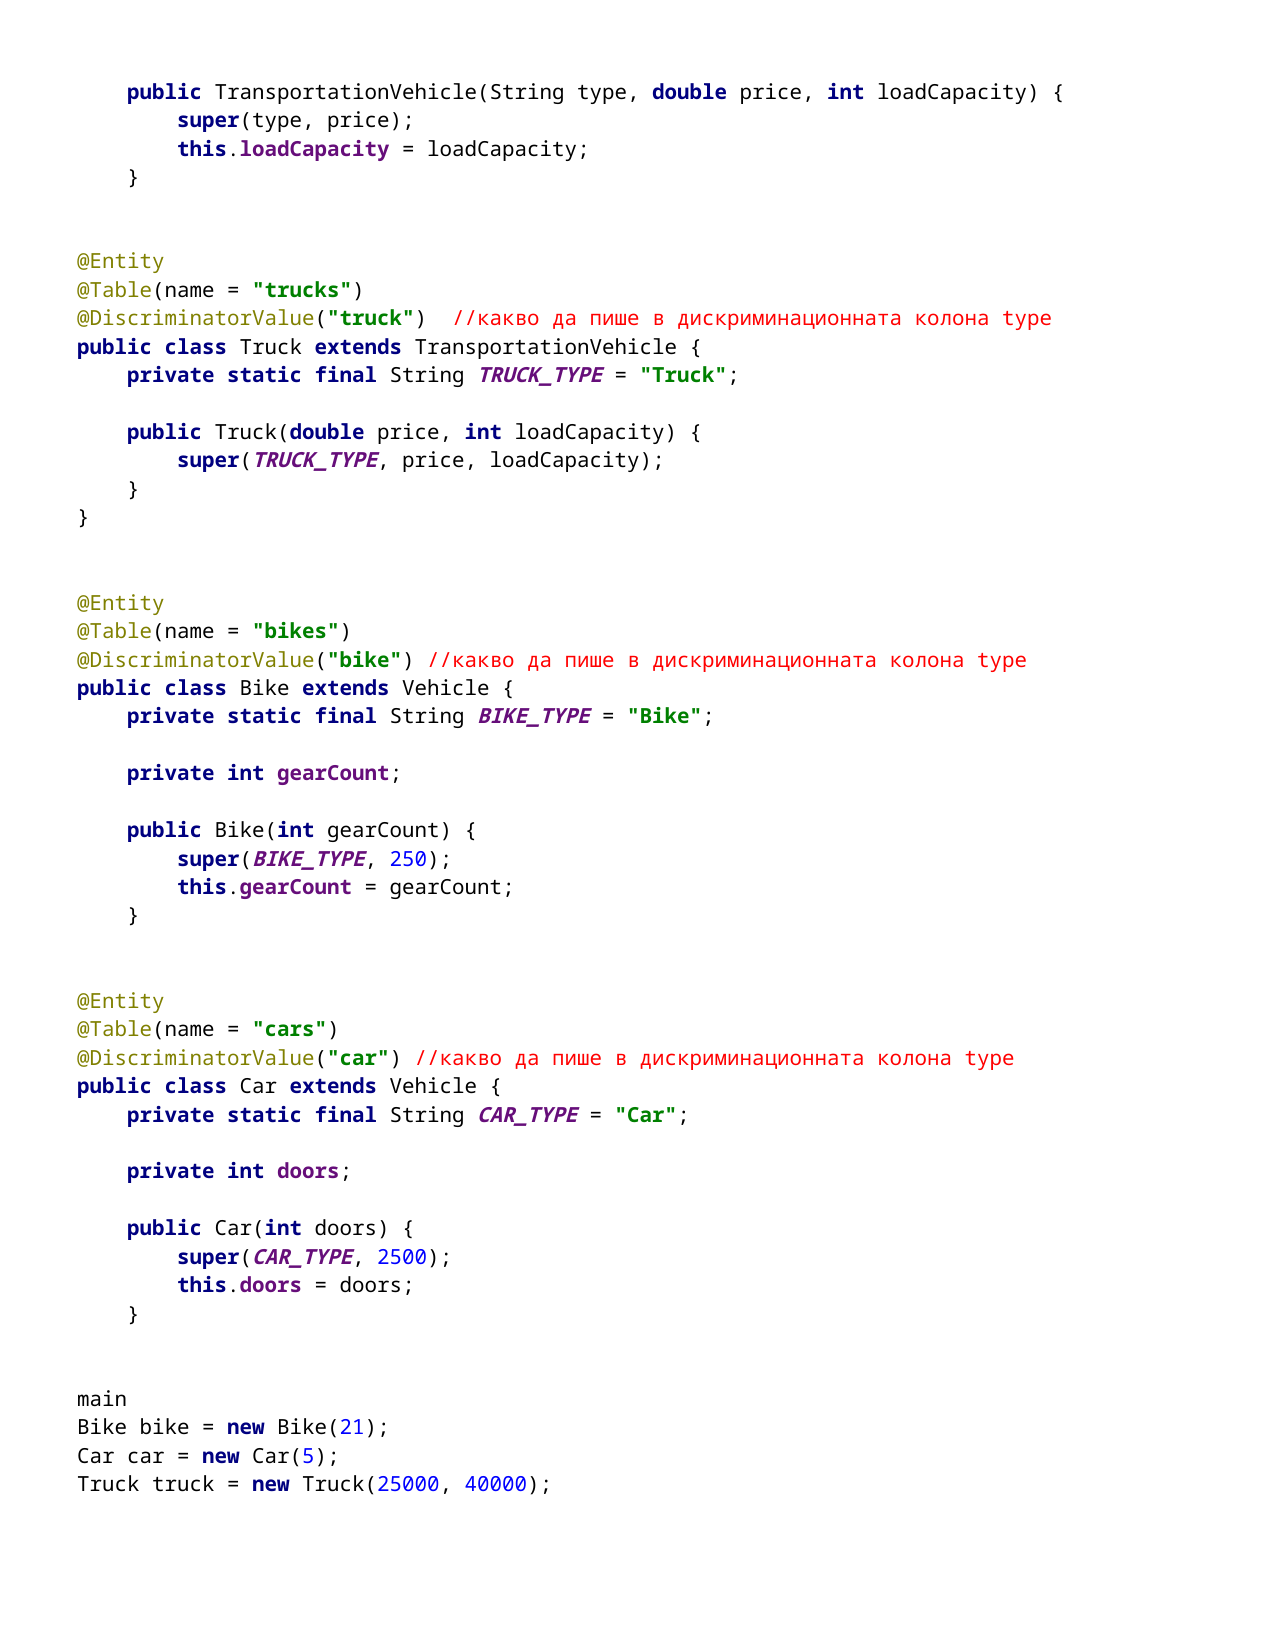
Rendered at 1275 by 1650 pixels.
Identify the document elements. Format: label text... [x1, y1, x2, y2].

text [77, 1412, 1198, 1498]
text @Entity @Table(name = "trucks") @DiscriminatorValue("truck") //какво да пише в дискриминационната колона type public class Truck extends TransportationVehicle { private static final String TRUCK_TYPE = "Truck"; public Truck(double price, int loadCapacity) { super(TRUCK_TYPE, price, loadCapacity); } } [77, 247, 1198, 531]
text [77, 77, 1198, 191]
text @Entity @Table(name = "cars") @DiscriminatorValue("car") //какво да пише в дискриминационната колона type public class Car extends Vehicle { private static final String CAR_TYPE = "Car"; private int doors; public Car(int doors) { super(CAR_TYPE, 2500); this.doors = doors; } [77, 986, 1198, 1327]
text @Entity @Table(name = "bikes") @DiscriminatorValue("bike") //какво да пише в дискриминационната колона type public class Bike extends Vehicle { private static final String BIKE_TYPE = "Bike"; private int gearCount; public Bike(int gearCount) { super(BIKE_TYPE, 250); this.gearCount = gearCount; } [77, 588, 1198, 929]
text main [77, 1384, 1198, 1412]
